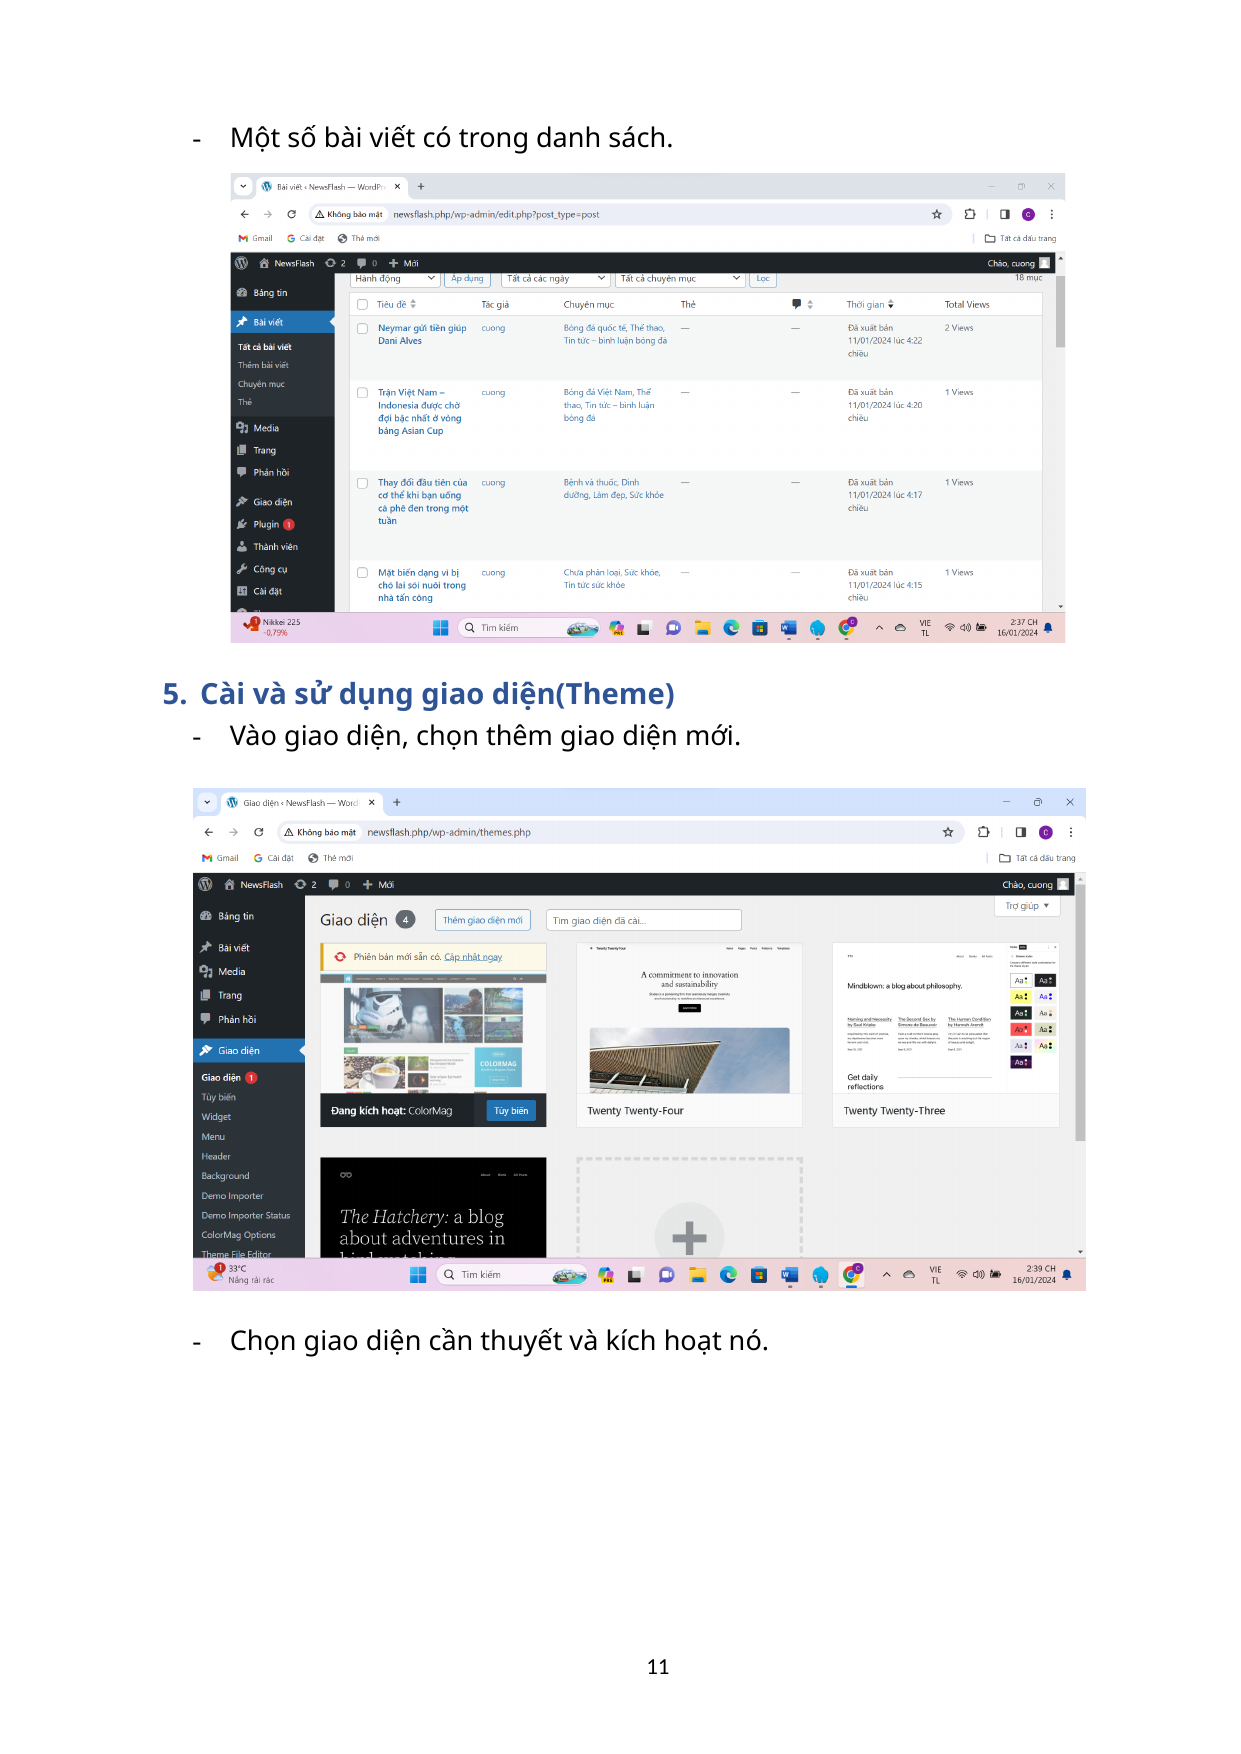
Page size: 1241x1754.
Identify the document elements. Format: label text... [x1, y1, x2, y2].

list Vào giao diện, chọn thêm giao diện mới. [192, 716, 1122, 753]
subtitle Cài và sử dụng giao diện(Theme) [162, 674, 1122, 713]
picture [230, 173, 1066, 643]
list Một số bài viết có trong danh sách. [192, 118, 1122, 155]
picture [193, 788, 1086, 1291]
list Chọn giao diện cần thuyết và kích hoạt nó. [192, 1321, 1122, 1358]
